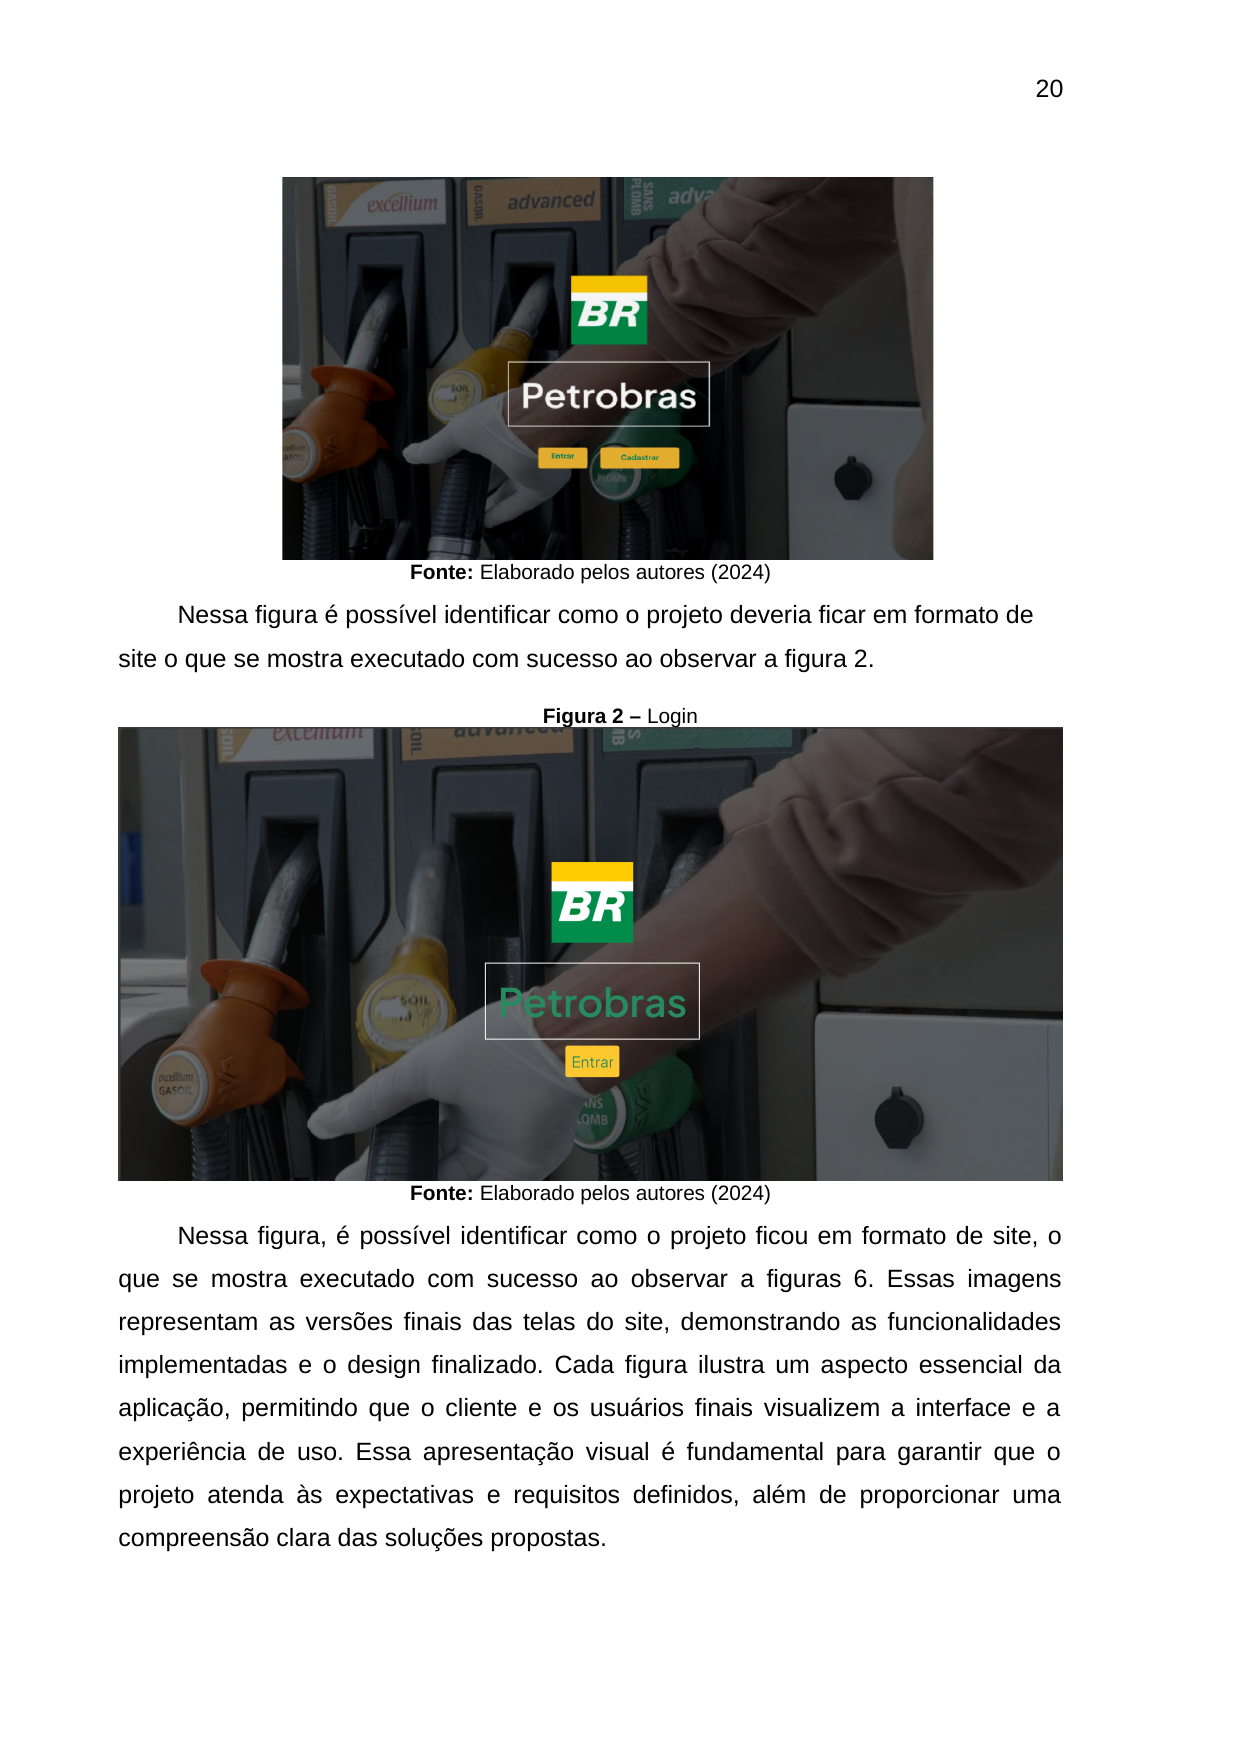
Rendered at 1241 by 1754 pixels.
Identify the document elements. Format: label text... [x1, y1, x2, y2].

text Figura 2 – Login Fonte: Elaborado pelos autores (2024) [118, 703, 1063, 727]
text Figura 2 – Login Fonte: Elaborado pelos autores (2024) [118, 1181, 1063, 1204]
text Nessa figura, é possível identificar como o projeto ficou em formato de site, o que se mostra executado com sucesso ao observar a figuras 6. Essas imagens representam as versões finais das telas do site, demonstrando as funcionalidades implementadas e o design finalizado. Cada figura ilustra um aspecto essencial da aplicação, permitindo que o cliente e os usuários finais visualizem a interface e a experiência de uso. Essa apresentação visual é fundamental para garantir que o projeto atenda às expectativas e requisitos definidos, além de proporcionar uma compreensão clara das soluções propostas. [118, 1221, 1063, 1552]
picture [282, 177, 934, 560]
text Nessa figura é possível identificar como o projeto deveria ficar em formato de site o que se mostra executado com sucesso ao observar a figura 2. [118, 601, 1063, 672]
picture [118, 727, 1063, 1181]
